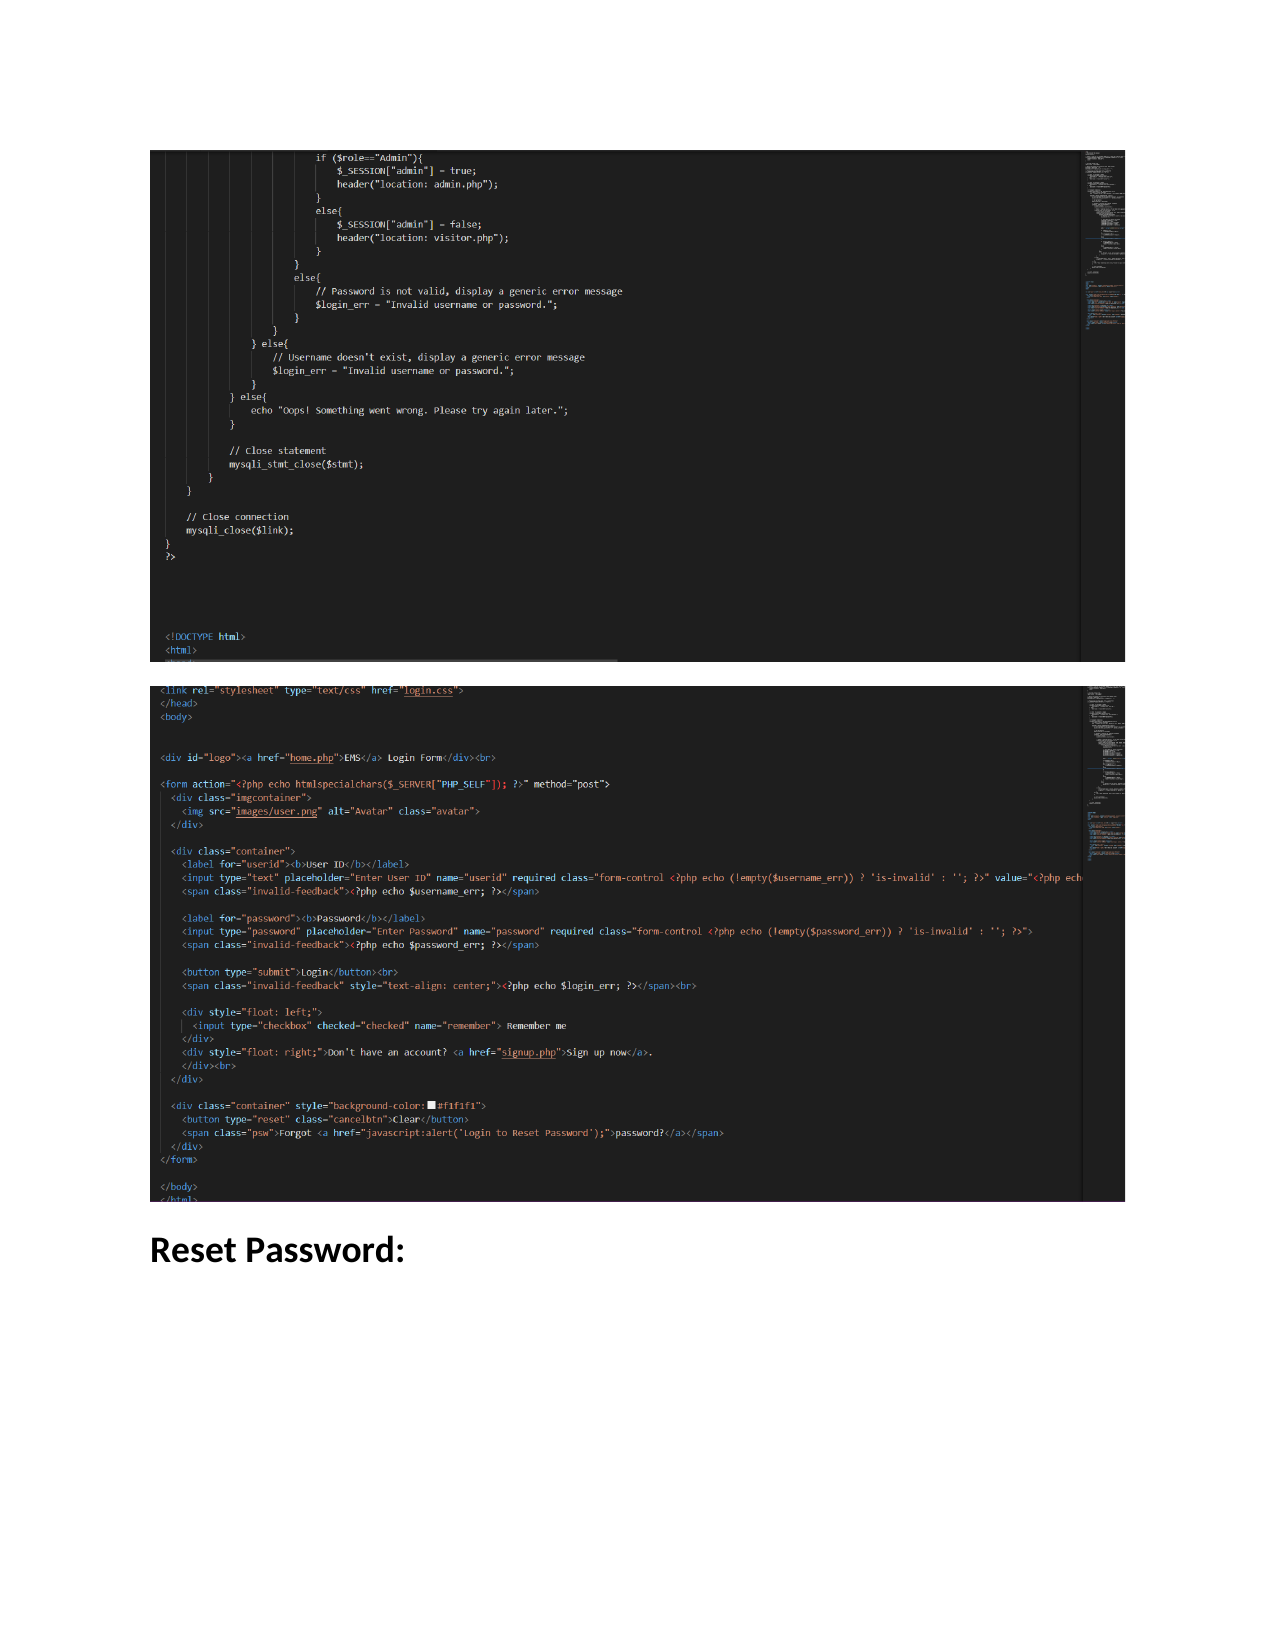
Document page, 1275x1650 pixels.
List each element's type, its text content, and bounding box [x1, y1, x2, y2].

picture [150, 686, 1125, 1202]
picture [150, 150, 1125, 662]
text Reset Password: [150, 1226, 1125, 1272]
